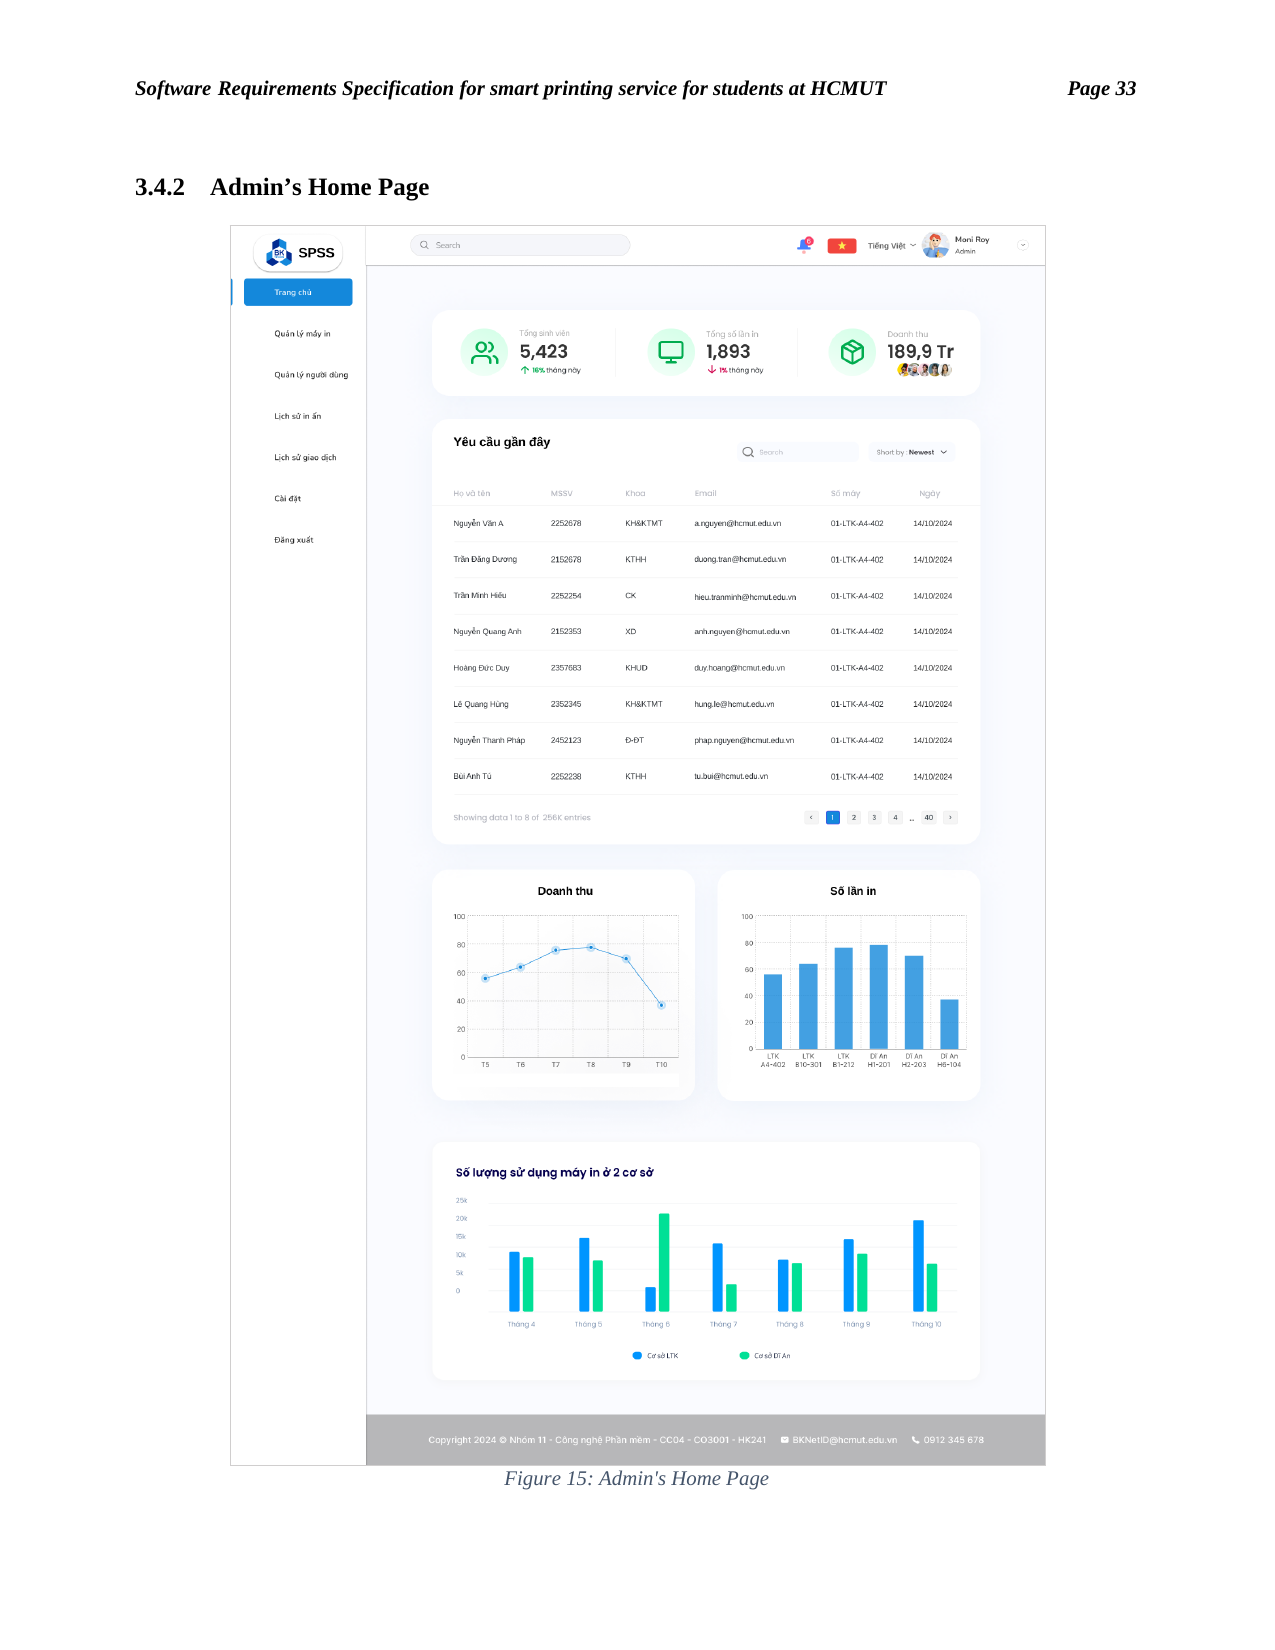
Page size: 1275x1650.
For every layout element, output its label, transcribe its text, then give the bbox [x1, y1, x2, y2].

text Figure 15: Admin's Home Page [135, 1465, 1140, 1489]
subtitle Admin’s Home Page [135, 175, 1140, 200]
picture [231, 226, 1045, 1465]
